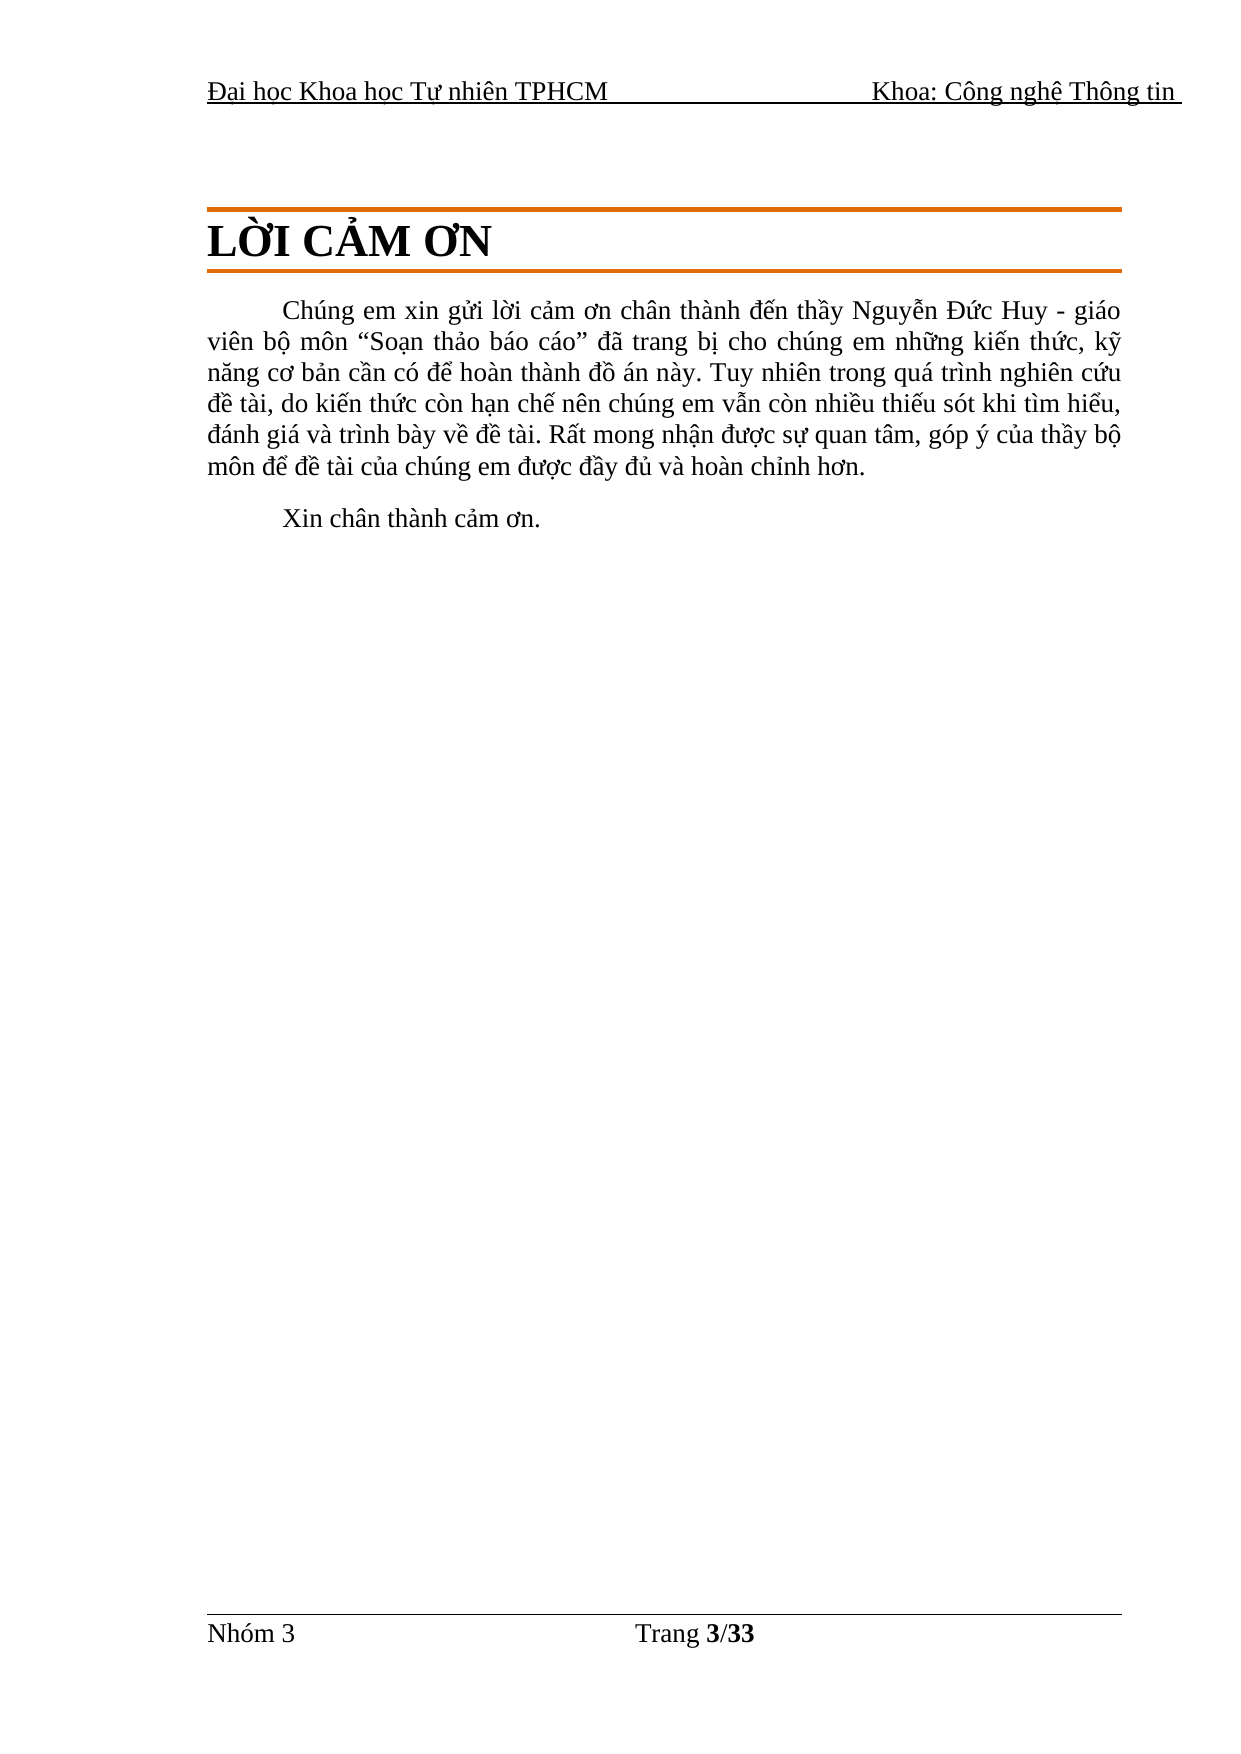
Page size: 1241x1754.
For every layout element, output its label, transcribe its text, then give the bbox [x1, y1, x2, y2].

text Xin chân thành cảm ơn. [207, 502, 1122, 533]
text Chúng em xin gửi lời cảm ơn chân thành đến thầy Nguyễn Đức Huy - giáo viên bộ môn “Soạn thảo báo cáo” đã trang bị cho chúng em những kiến thức, kỹ năng cơ bản cần có để hoàn thành đồ án này. Tuy nhiên trong quá trình nghiên cứu đề tài, do kiến thức còn hạn chế nên chúng em vẫn còn nhiều thiếu sót khi tìm hiểu, đánh giá và trình bày về đề tài. Rất mong nhận được sự quan tâm, góp ý của thầy bộ môn để đề tài của chúng em được đầy đủ và hoàn chỉnh hơn. [207, 294, 1122, 481]
text LỜI CẢM ƠN [207, 212, 1122, 269]
